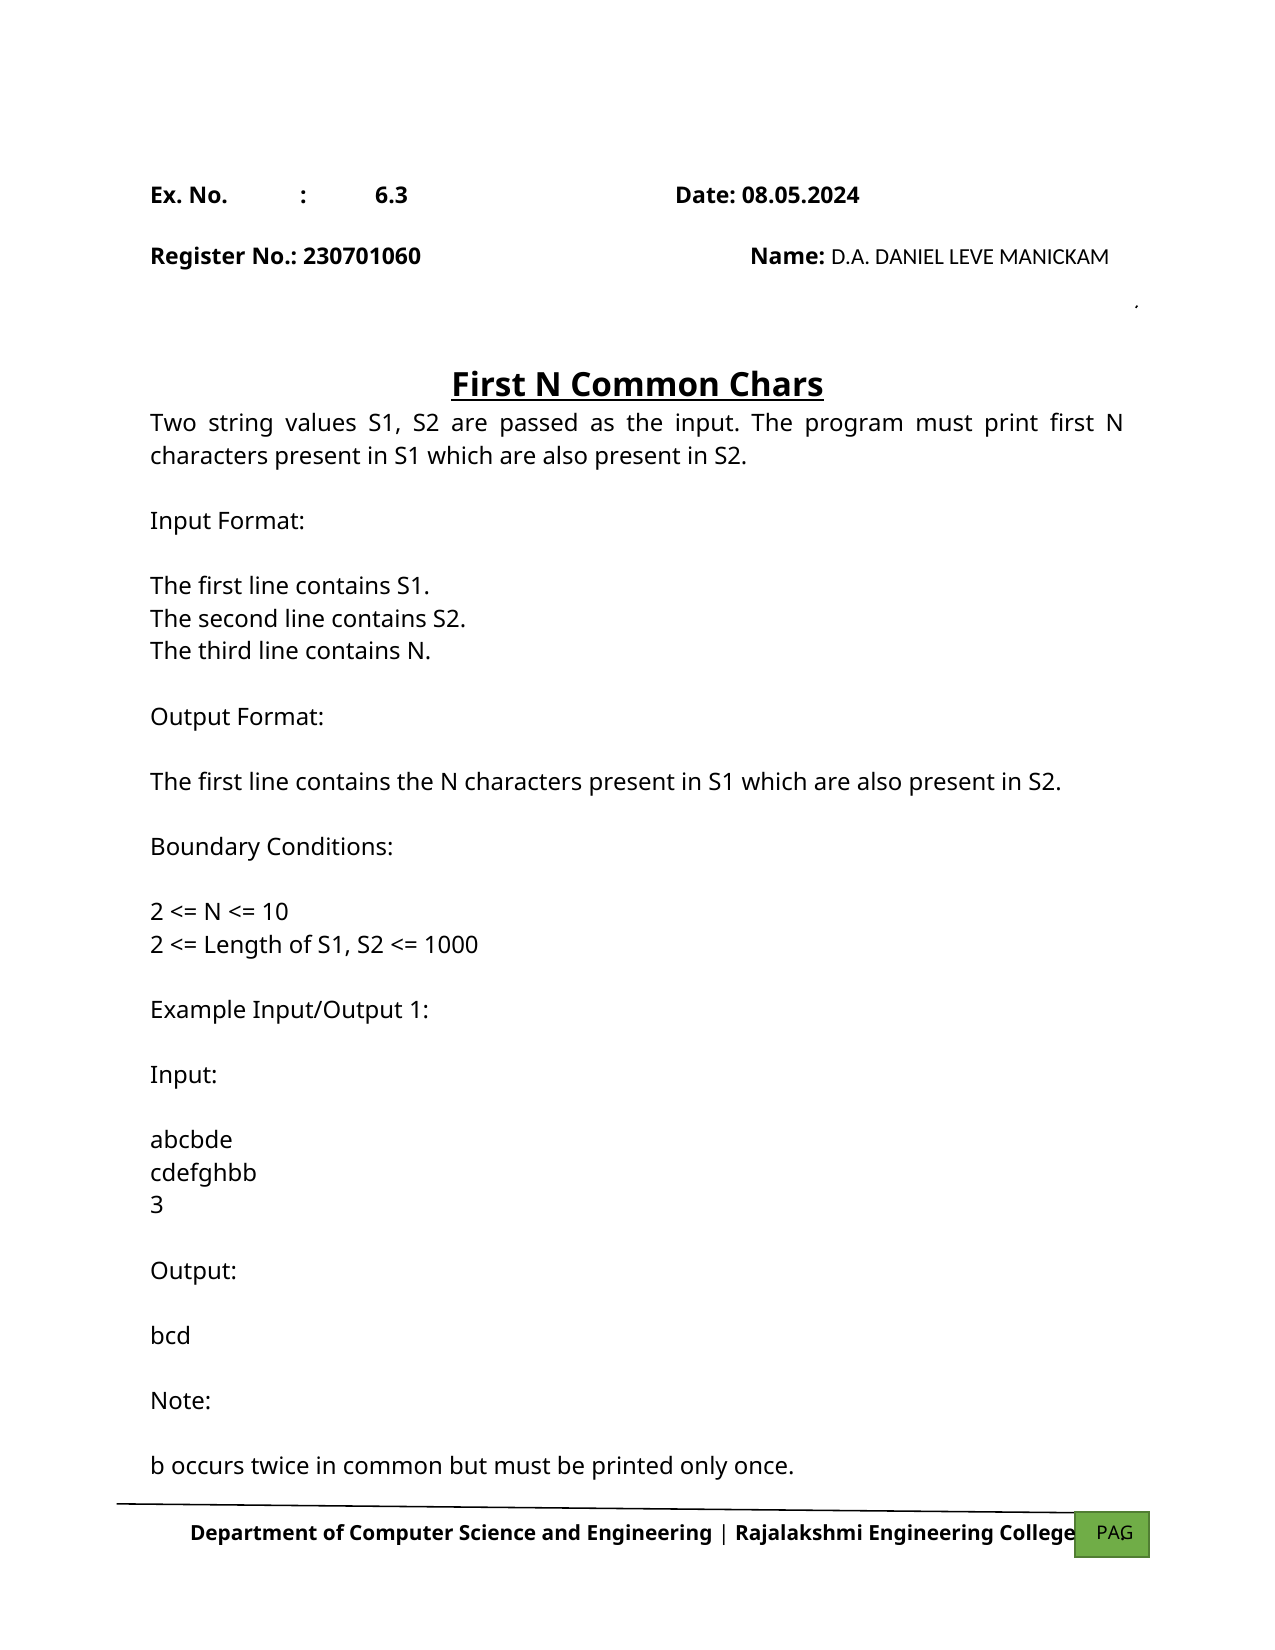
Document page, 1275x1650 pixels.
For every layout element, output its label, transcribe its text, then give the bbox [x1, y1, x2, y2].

text The first line contains the N characters present in S1 which are also present in S2. [150, 764, 1125, 797]
text The first line contains S1. [150, 569, 1125, 601]
text b occurs twice in common but must be printed only once. [150, 1449, 1125, 1482]
text abcbde [150, 1123, 1125, 1156]
text Input Format: [150, 504, 1125, 536]
text Boundary Conditions: [150, 830, 1125, 862]
text Register No.: 230701060 Name: D.A. DANIEL LEVE MANICKAM [150, 239, 1125, 271]
text First N Common Chars [150, 360, 1125, 406]
text Output: [150, 1253, 1125, 1286]
text 2 <= Length of S1, S2 <= 1000 [150, 927, 1125, 960]
text bcd [150, 1319, 1125, 1351]
text 2 <= N <= 10 [150, 895, 1125, 927]
text 3 [150, 1188, 1125, 1221]
text Output Format: [150, 699, 1125, 732]
text Ex. No. : 6.3 Date: 08.05.2024 [150, 179, 1125, 210]
text Note: [150, 1384, 1125, 1417]
text cdefghbb [150, 1156, 1125, 1188]
text The third line contains N. [150, 634, 1125, 667]
text Input: [150, 1058, 1125, 1091]
text Example Input/Output 1: [150, 993, 1125, 1025]
text The second line contains S2. [150, 601, 1125, 634]
text Two string values S1, S2 are passed as the input. The program must print first N characters present in S1 which are also present in S2. [150, 406, 1125, 471]
